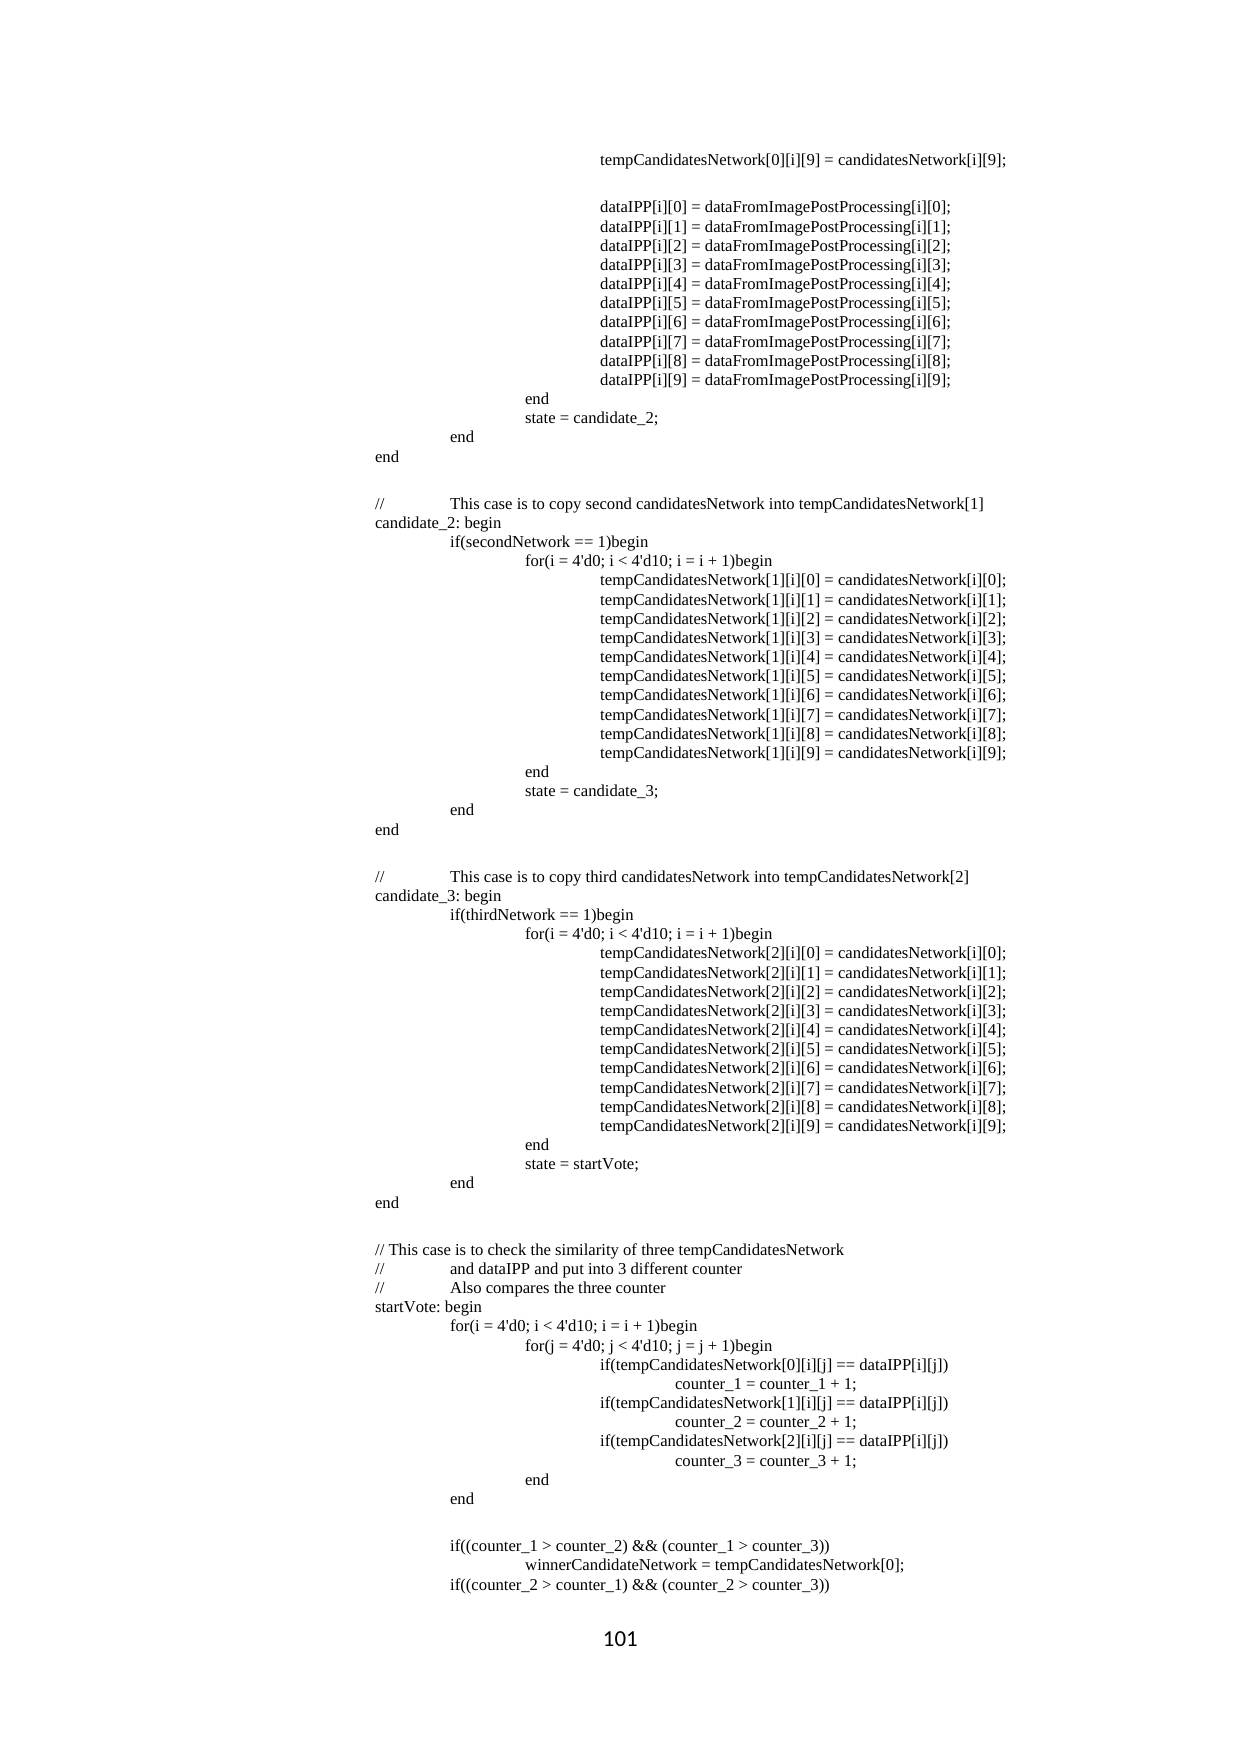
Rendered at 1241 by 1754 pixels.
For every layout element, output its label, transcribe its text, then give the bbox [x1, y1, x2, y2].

text dataIPP[i][6] = dataFromImagePostProcessing[i][6]; [150, 312, 1090, 331]
text for(i = 4'd0; i < 4'd10; i = i + 1)begin [150, 924, 1090, 943]
text end [150, 1489, 1090, 1508]
text tempCandidatesNetwork[1][i][6] = candidatesNetwork[i][6]; [150, 685, 1090, 704]
text tempCandidatesNetwork[2][i][8] = candidatesNetwork[i][8]; [150, 1097, 1090, 1116]
text tempCandidatesNetwork[1][i][3] = candidatesNetwork[i][3]; [150, 628, 1090, 647]
text end [150, 1173, 1090, 1192]
text candidate_3: begin [150, 886, 1090, 905]
text dataIPP[i][1] = dataFromImagePostProcessing[i][1]; [150, 216, 1090, 236]
text for(j = 4'd0; j < 4'd10; j = j + 1)begin [150, 1335, 1090, 1354]
text end [150, 1135, 1090, 1154]
text state = startVote; [150, 1154, 1090, 1173]
text tempCandidatesNetwork[2][i][9] = candidatesNetwork[i][9]; [150, 1116, 1090, 1135]
text dataIPP[i][7] = dataFromImagePostProcessing[i][7]; [150, 331, 1090, 351]
text tempCandidatesNetwork[1][i][4] = candidatesNetwork[i][4]; [150, 647, 1090, 666]
text if((counter_2 > counter_1) && (counter_2 > counter_3)) [150, 1574, 1090, 1593]
text end [150, 762, 1090, 781]
text counter_3 = counter_3 + 1; [150, 1450, 1090, 1469]
text end [150, 819, 1090, 838]
text end [150, 446, 1090, 466]
text tempCandidatesNetwork[1][i][8] = candidatesNetwork[i][8]; [150, 723, 1090, 743]
text tempCandidatesNetwork[2][i][6] = candidatesNetwork[i][6]; [150, 1058, 1090, 1077]
text winnerCandidateNetwork = tempCandidatesNetwork[0]; [150, 1555, 1090, 1574]
text end [150, 427, 1090, 446]
text end [150, 1469, 1090, 1489]
text dataIPP[i][3] = dataFromImagePostProcessing[i][3]; [150, 255, 1090, 274]
text counter_1 = counter_1 + 1; [150, 1374, 1090, 1393]
text candidate_2: begin [150, 513, 1090, 532]
text tempCandidatesNetwork[1][i][1] = candidatesNetwork[i][1]; [150, 589, 1090, 608]
text tempCandidatesNetwork[2][i][5] = candidatesNetwork[i][5]; [150, 1039, 1090, 1058]
text dataIPP[i][0] = dataFromImagePostProcessing[i][0]; [150, 197, 1090, 216]
text state = candidate_3; [150, 781, 1090, 800]
text tempCandidatesNetwork[2][i][7] = candidatesNetwork[i][7]; [150, 1077, 1090, 1097]
text end [150, 800, 1090, 819]
text if(secondNetwork == 1)begin [150, 532, 1090, 551]
text // This case is to copy third candidatesNetwork into tempCandidatesNetwork[2] [150, 867, 1090, 886]
text tempCandidatesNetwork[2][i][4] = candidatesNetwork[i][4]; [150, 1020, 1090, 1039]
text // Also compares the three counter [150, 1278, 1090, 1297]
text tempCandidatesNetwork[1][i][0] = candidatesNetwork[i][0]; [150, 570, 1090, 589]
text dataIPP[i][8] = dataFromImagePostProcessing[i][8]; [150, 351, 1090, 370]
text // and dataIPP and put into 3 different counter [150, 1259, 1090, 1278]
text state = candidate_2; [150, 408, 1090, 427]
text for(i = 4'd0; i < 4'd10; i = i + 1)begin [150, 551, 1090, 570]
text if(tempCandidatesNetwork[1][i][j] == dataIPP[i][j]) [150, 1393, 1090, 1412]
text tempCandidatesNetwork[1][i][9] = candidatesNetwork[i][9]; [150, 743, 1090, 762]
text if((counter_1 > counter_2) && (counter_1 > counter_3)) [150, 1536, 1090, 1555]
text tempCandidatesNetwork[0][i][9] = candidatesNetwork[i][9]; [150, 150, 1090, 169]
text dataIPP[i][5] = dataFromImagePostProcessing[i][5]; [150, 293, 1090, 312]
text tempCandidatesNetwork[1][i][2] = candidatesNetwork[i][2]; [150, 608, 1090, 628]
text tempCandidatesNetwork[1][i][7] = candidatesNetwork[i][7]; [150, 704, 1090, 723]
text end [150, 1192, 1090, 1212]
text tempCandidatesNetwork[2][i][0] = candidatesNetwork[i][0]; [150, 943, 1090, 962]
text tempCandidatesNetwork[2][i][3] = candidatesNetwork[i][3]; [150, 1001, 1090, 1020]
text // This case is to copy second candidatesNetwork into tempCandidatesNetwork[1] [150, 493, 1090, 513]
text counter_2 = counter_2 + 1; [150, 1412, 1090, 1431]
text if(thirdNetwork == 1)begin [150, 905, 1090, 924]
text tempCandidatesNetwork[1][i][5] = candidatesNetwork[i][5]; [150, 666, 1090, 685]
text startVote: begin [150, 1297, 1090, 1316]
text if(tempCandidatesNetwork[2][i][j] == dataIPP[i][j]) [150, 1431, 1090, 1450]
text if(tempCandidatesNetwork[0][i][j] == dataIPP[i][j]) [150, 1354, 1090, 1374]
text for(i = 4'd0; i < 4'd10; i = i + 1)begin [150, 1316, 1090, 1335]
text end [150, 389, 1090, 408]
text dataIPP[i][4] = dataFromImagePostProcessing[i][4]; [150, 274, 1090, 293]
text dataIPP[i][2] = dataFromImagePostProcessing[i][2]; [150, 236, 1090, 255]
text tempCandidatesNetwork[2][i][2] = candidatesNetwork[i][2]; [150, 982, 1090, 1001]
text // This case is to check the similarity of three tempCandidatesNetwork [150, 1239, 1090, 1259]
text tempCandidatesNetwork[2][i][1] = candidatesNetwork[i][1]; [150, 962, 1090, 982]
text dataIPP[i][9] = dataFromImagePostProcessing[i][9]; [150, 370, 1090, 389]
